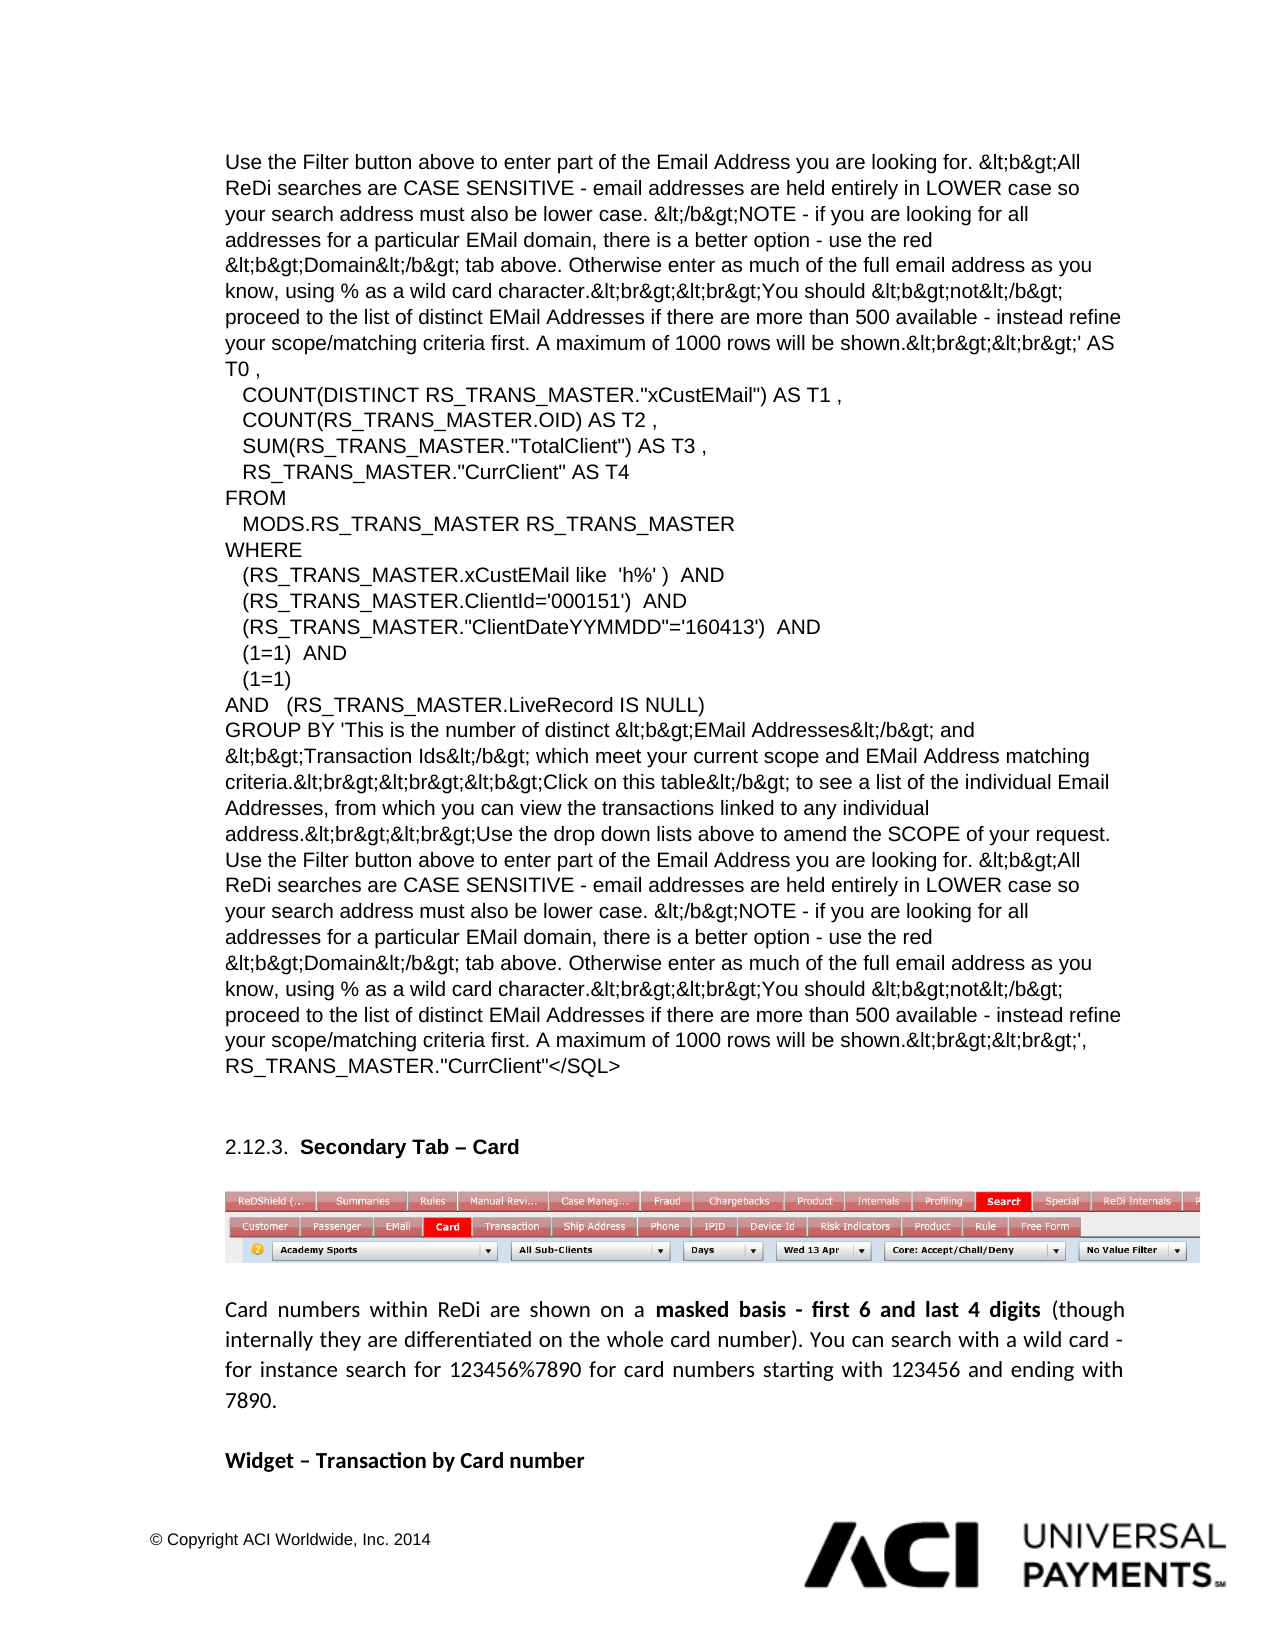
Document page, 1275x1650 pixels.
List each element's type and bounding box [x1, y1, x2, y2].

picture [225, 1189, 1200, 1263]
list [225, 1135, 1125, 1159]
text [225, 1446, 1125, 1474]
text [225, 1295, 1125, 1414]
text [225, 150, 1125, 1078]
picture [802, 1519, 1229, 1590]
